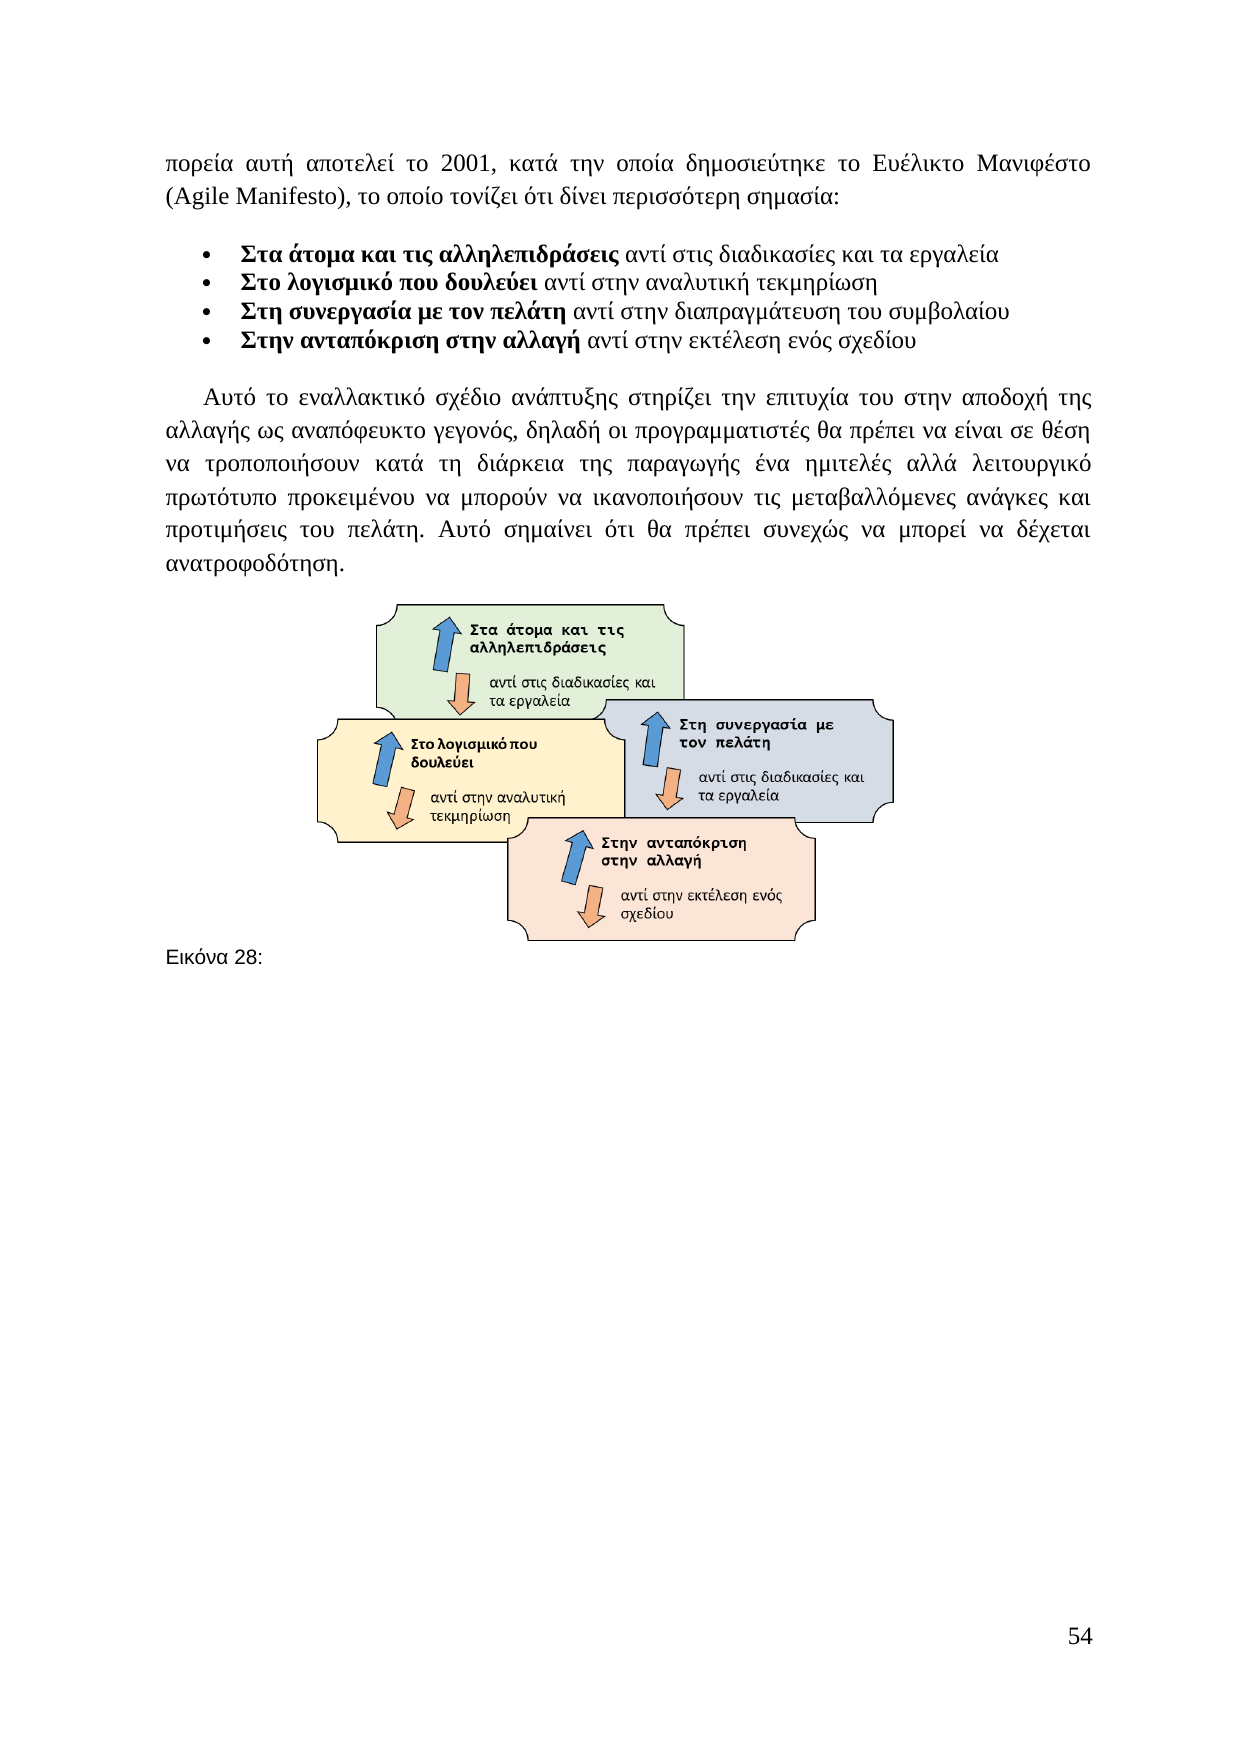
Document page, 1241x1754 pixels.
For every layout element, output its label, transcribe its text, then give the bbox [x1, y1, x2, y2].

list Στα άτομα και τις αλληλεπιδράσεις αντί στις διαδικασίες και τα εργαλεία [203, 239, 1092, 267]
text Αυτό το εναλλακτικό σχέδιο ανάπτυξης στηρίζει την επιτυχία του στην αποδοχή της αλλαγής ως αναπόφευκτο γεγονός, δηλαδή οι προγραμματιστές θα πρέπει να είναι σε θέση να τροποποιήσουν κατά τη διάρκεια της παραγωγής ένα ημιτελές αλλά λειτουργικό πρωτότυπο προκειμένου να μπορούν να ικανοποιήσουν τις μεταβαλλόμενες ανάγκες και προτιμήσεις του πελάτη. Αυτό σημαίνει ότι θα πρέπει συνεχώς να μπορεί να δέχεται ανατροφοδότηση. [165, 382, 1092, 576]
list Στο λογισμικό που δουλεύει αντί στην αναλυτική τεκμηρίωση [203, 267, 1092, 296]
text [165, 148, 1092, 209]
list Στην ανταπόκριση στην αλλαγή αντί στην εκτέλεση ενός σχεδίου [203, 325, 1092, 354]
list Στη συνεργασία με τον πελάτη αντί στην διαπραγμάτευση του συμβολαίου [203, 296, 1092, 325]
picture [308, 604, 932, 941]
